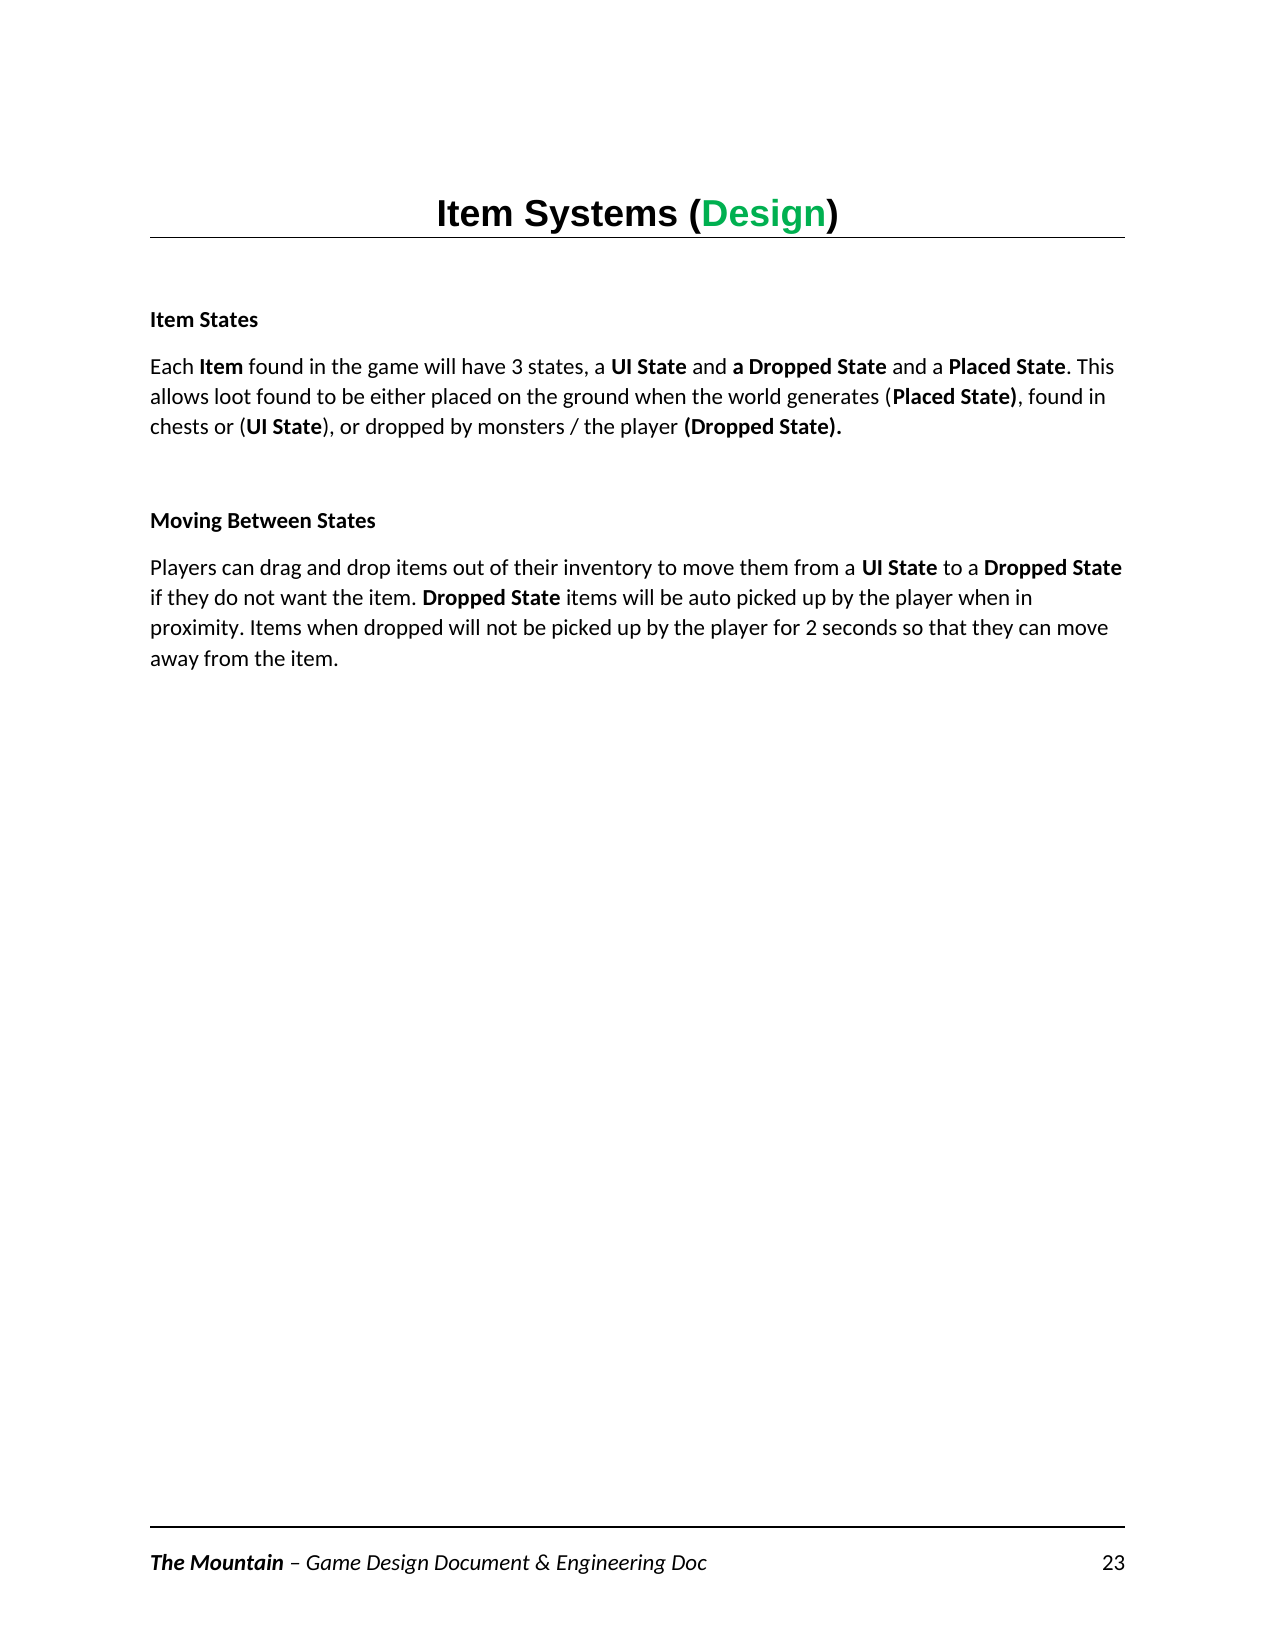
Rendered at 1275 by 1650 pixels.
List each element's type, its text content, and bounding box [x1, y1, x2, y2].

subtitle Item Systems (Design) [150, 192, 1125, 237]
text Players can drag and drop items out of their inventory to move them from a UI State to a Dropped State if they do not want the item. Dropped State items will be auto picked up by the player when in proximity. Items when dropped will not be picked up by the player for 2 seconds so that they can move away from the item. [150, 553, 1125, 672]
text Item States [150, 305, 1125, 333]
text Moving Between States [150, 506, 1125, 534]
text Each Item found in the game will have 3 states, a UI State and a Dropped State and a Placed State. This allows loot found to be either placed on the ground when the world generates (Placed State), found in chests or (UI State), or dropped by monsters / the player (Dropped State). [150, 352, 1125, 440]
